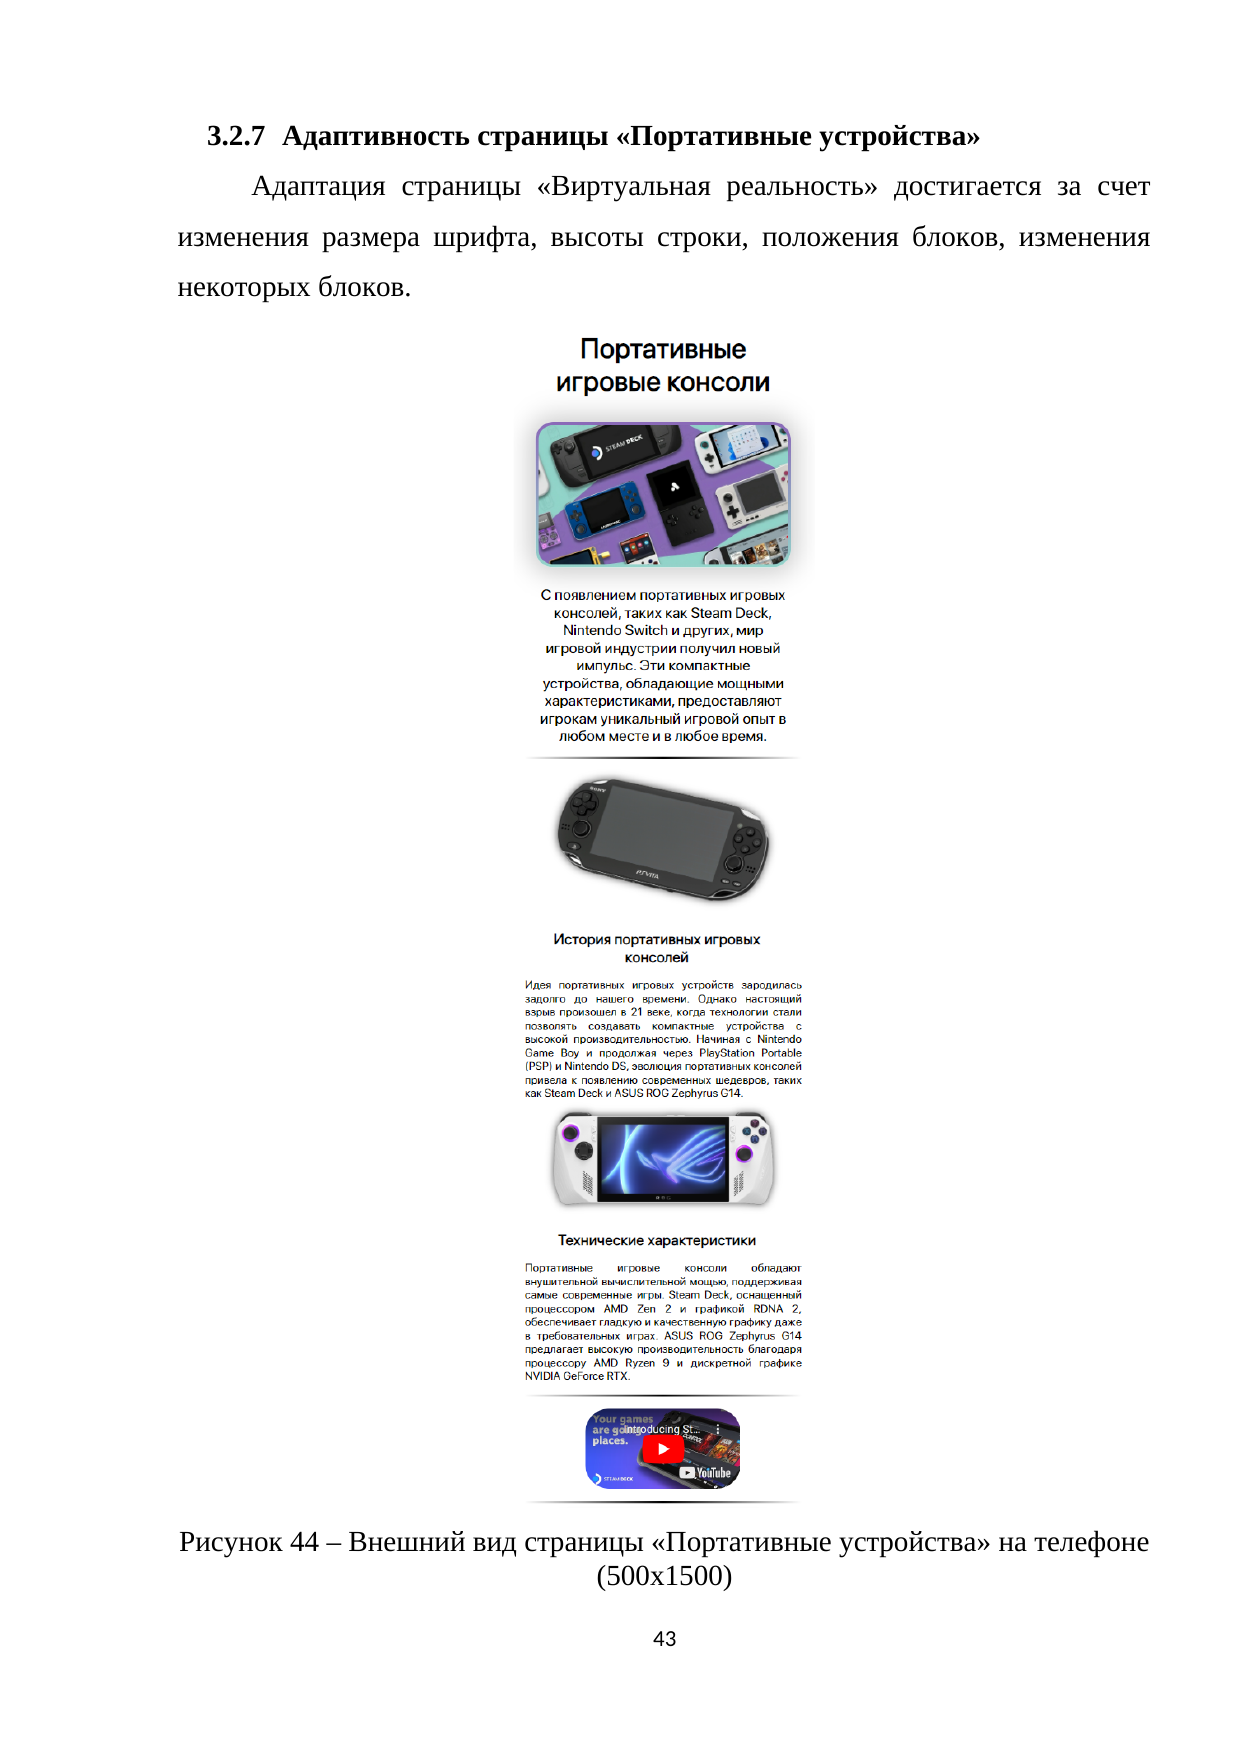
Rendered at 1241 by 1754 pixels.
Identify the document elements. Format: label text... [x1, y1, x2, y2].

list Адаптивность страницы «Портативные устройства» [207, 118, 1152, 152]
text Адаптация страницы «Виртуальная реальность» достигается за счет изменения размера шрифта, высоты строки, положения блоков, изменения некоторых блоков. [177, 168, 1152, 303]
text Рисунок 44 – Внешний вид страницы «Портативные устройства» на телефоне (500х1500) [177, 1524, 1152, 1592]
picture [513, 319, 816, 1508]
